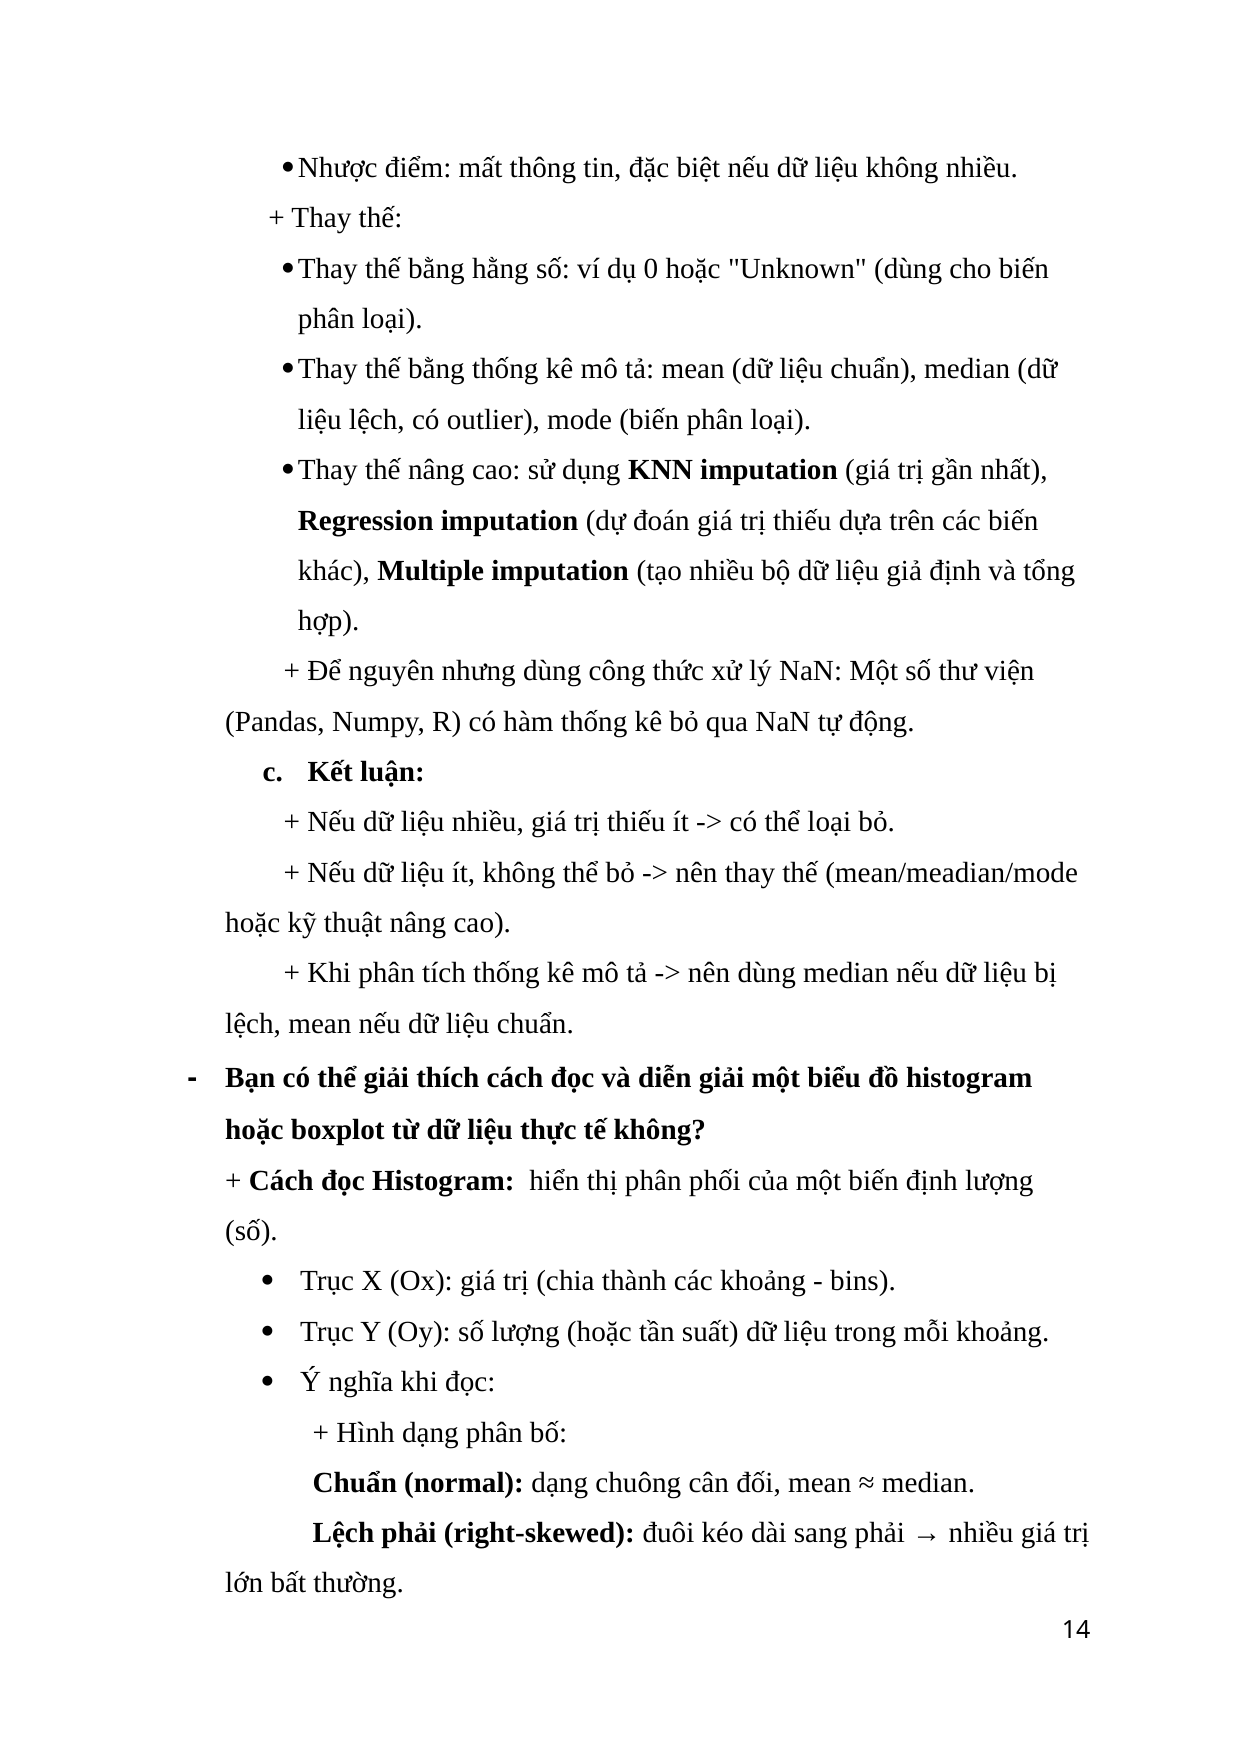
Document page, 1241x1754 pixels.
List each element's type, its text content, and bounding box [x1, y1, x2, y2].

list Kết luận: [262, 754, 1090, 788]
list Trục X (Ox): giá trị (chia thành các khoảng - bins). [262, 1263, 1090, 1297]
list + Thay thế: [253, 200, 1090, 234]
list Trục Y (Oy): số lượng (hoặc tần suất) dữ liệu trong mỗi khoảng. [262, 1314, 1090, 1347]
list + Cách đọc Histogram: hiển thị phân phối của một biến định lượng (số). [225, 1163, 1090, 1247]
list Chuẩn (normal): dạng chuông cân đối, mean ≈ median. [225, 1465, 1090, 1498]
list Thay thế bằng thống kê mô tả: mean (dữ liệu chuẩn), median (dữ liệu lệch, có outlier), mode (biến phân loại). [283, 351, 1090, 435]
list Ý nghĩa khi đọc: [262, 1364, 1090, 1398]
list + Để nguyên nhưng dùng công thức xử lý NaN: Một số thư viện (Pandas, Numpy, R) có hàm thống kê bỏ qua NaN tự động. [225, 653, 1090, 737]
list Lệch phải (right-skewed): đuôi kéo dài sang phải → nhiều giá trị lớn bất thường. [225, 1515, 1090, 1599]
list + Khi phân tích thống kê mô tả -> nên dùng median nếu dữ liệu bị lệch, mean nếu dữ liệu chuẩn. [225, 955, 1090, 1039]
list Bạn có thể giải thích cách đọc và diễn giải một biểu đồ histogram hoặc boxplot từ dữ liệu thực tế không? [187, 1056, 1090, 1146]
list Nhược điểm: mất thông tin, đặc biệt nếu dữ liệu không nhiều. [283, 150, 1090, 184]
list + Hình dạng phân bố: [225, 1415, 1090, 1448]
list Thay thế nâng cao: sử dụng KNN imputation (giá trị gần nhất), Regression imputation (dự đoán giá trị thiếu dựa trên các biến khác), Multiple imputation (tạo nhiều bộ dữ liệu giả định và tổng hợp). [283, 452, 1090, 637]
list + Nếu dữ liệu ít, không thể bỏ -> nên thay thế (mean/meadian/mode hoặc kỹ thuật nâng cao). [225, 855, 1090, 939]
list Thay thế bằng hằng số: ví dụ 0 hoặc "Unknown" (dùng cho biến phân loại). [283, 251, 1090, 335]
list + Nếu dữ liệu nhiều, giá trị thiếu ít -> có thể loại bỏ. [225, 804, 1090, 838]
